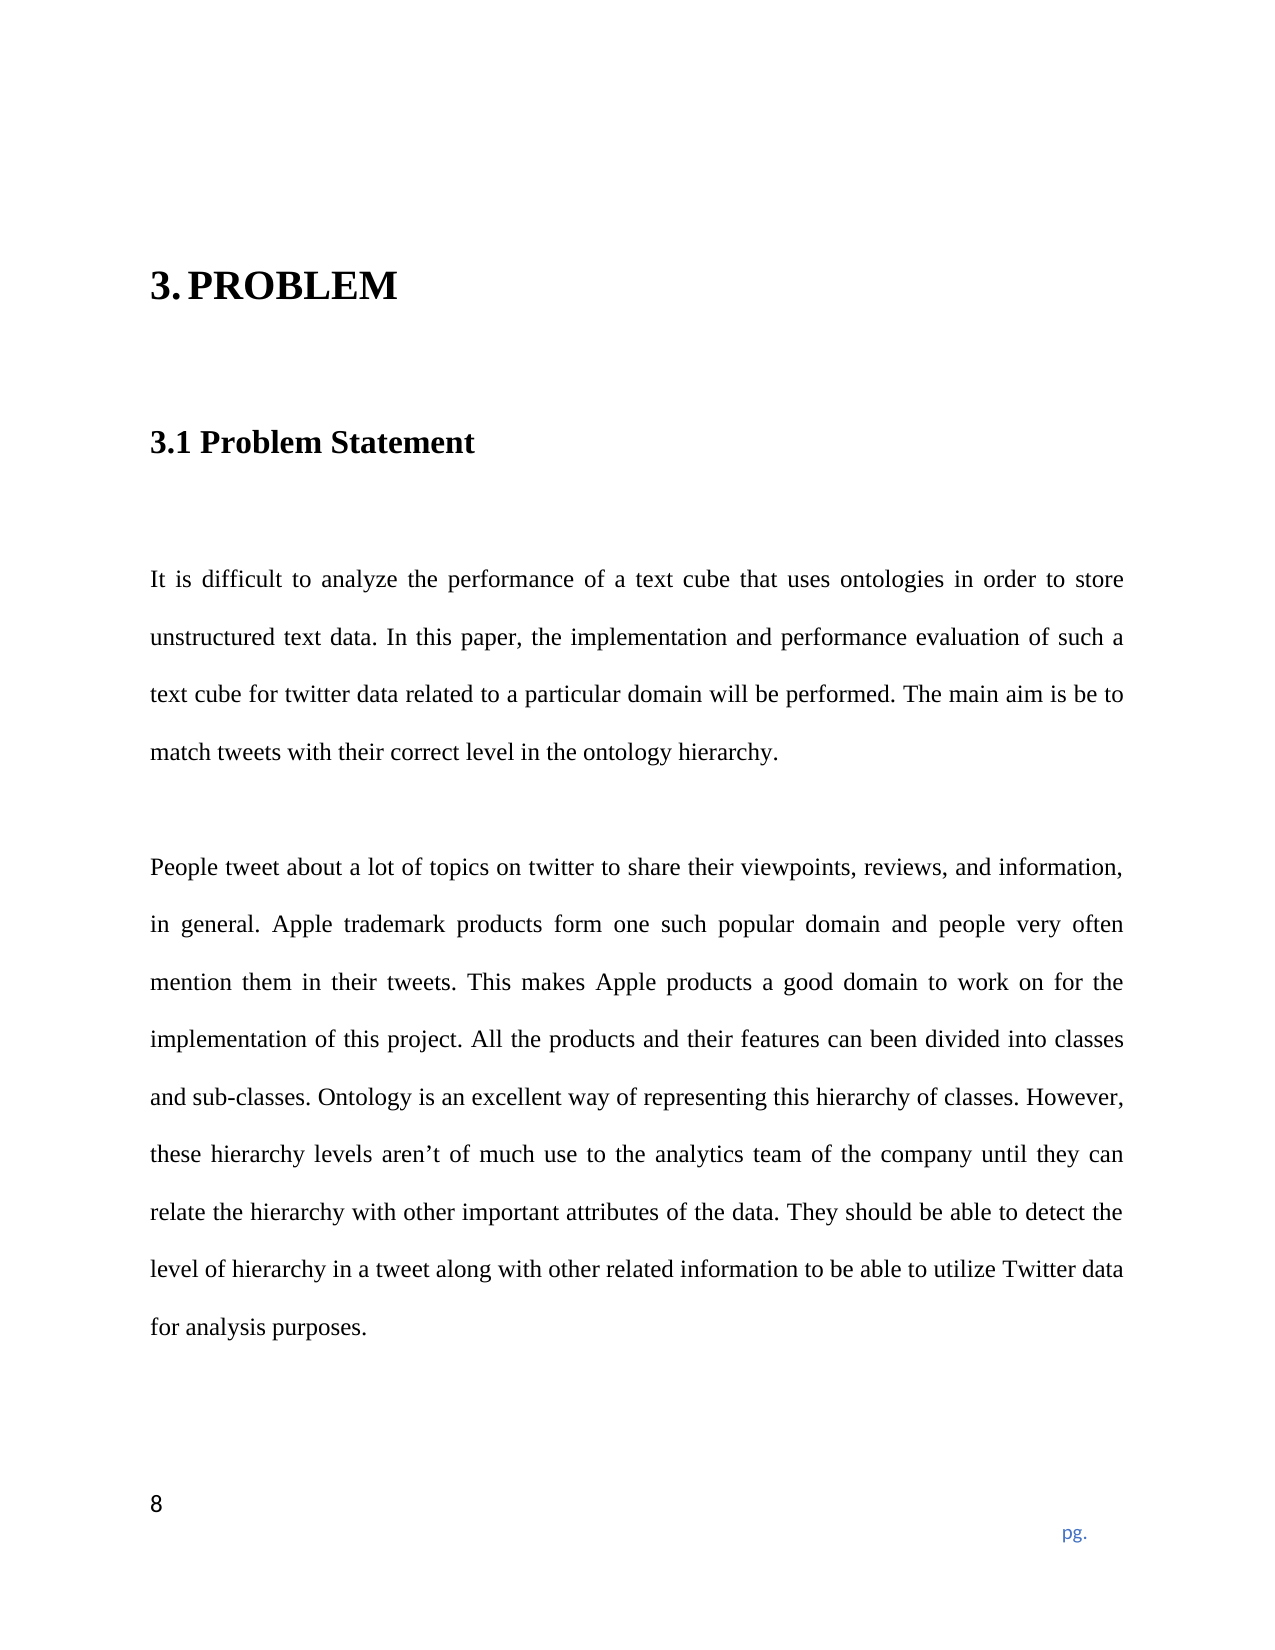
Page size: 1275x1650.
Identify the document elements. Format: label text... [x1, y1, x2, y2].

text People tweet about a lot of topics on twitter to share their viewpoints, reviews, and information, in general. Apple trademark products form one such popular domain and people very often mention them in their tweets. This makes Apple products a good domain to work on for the implementation of this project. All the products and their features can been divided into classes and sub-classes. Ontology is an excellent way of representing this hierarchy of classes. However, these hierarchy levels aren’t of much use to the analytics team of the company until they can relate the hierarchy with other important attributes of the data. They should be able to detect the level of hierarchy in a tweet along with other related information to be able to utilize Twitter data for analysis purposes. [150, 852, 1125, 1341]
list PROBLEM [150, 260, 1125, 308]
text 3.1 Problem Statement [150, 422, 1125, 460]
text It is difficult to analyze the performance of a text cube that uses ontologies in order to store unstructured text data. In this paper, the implementation and performance evaluation of such a text cube for twitter data related to a particular domain will be performed. The main aim is be to match tweets with their correct level in the ontology hierarchy. [150, 564, 1125, 766]
